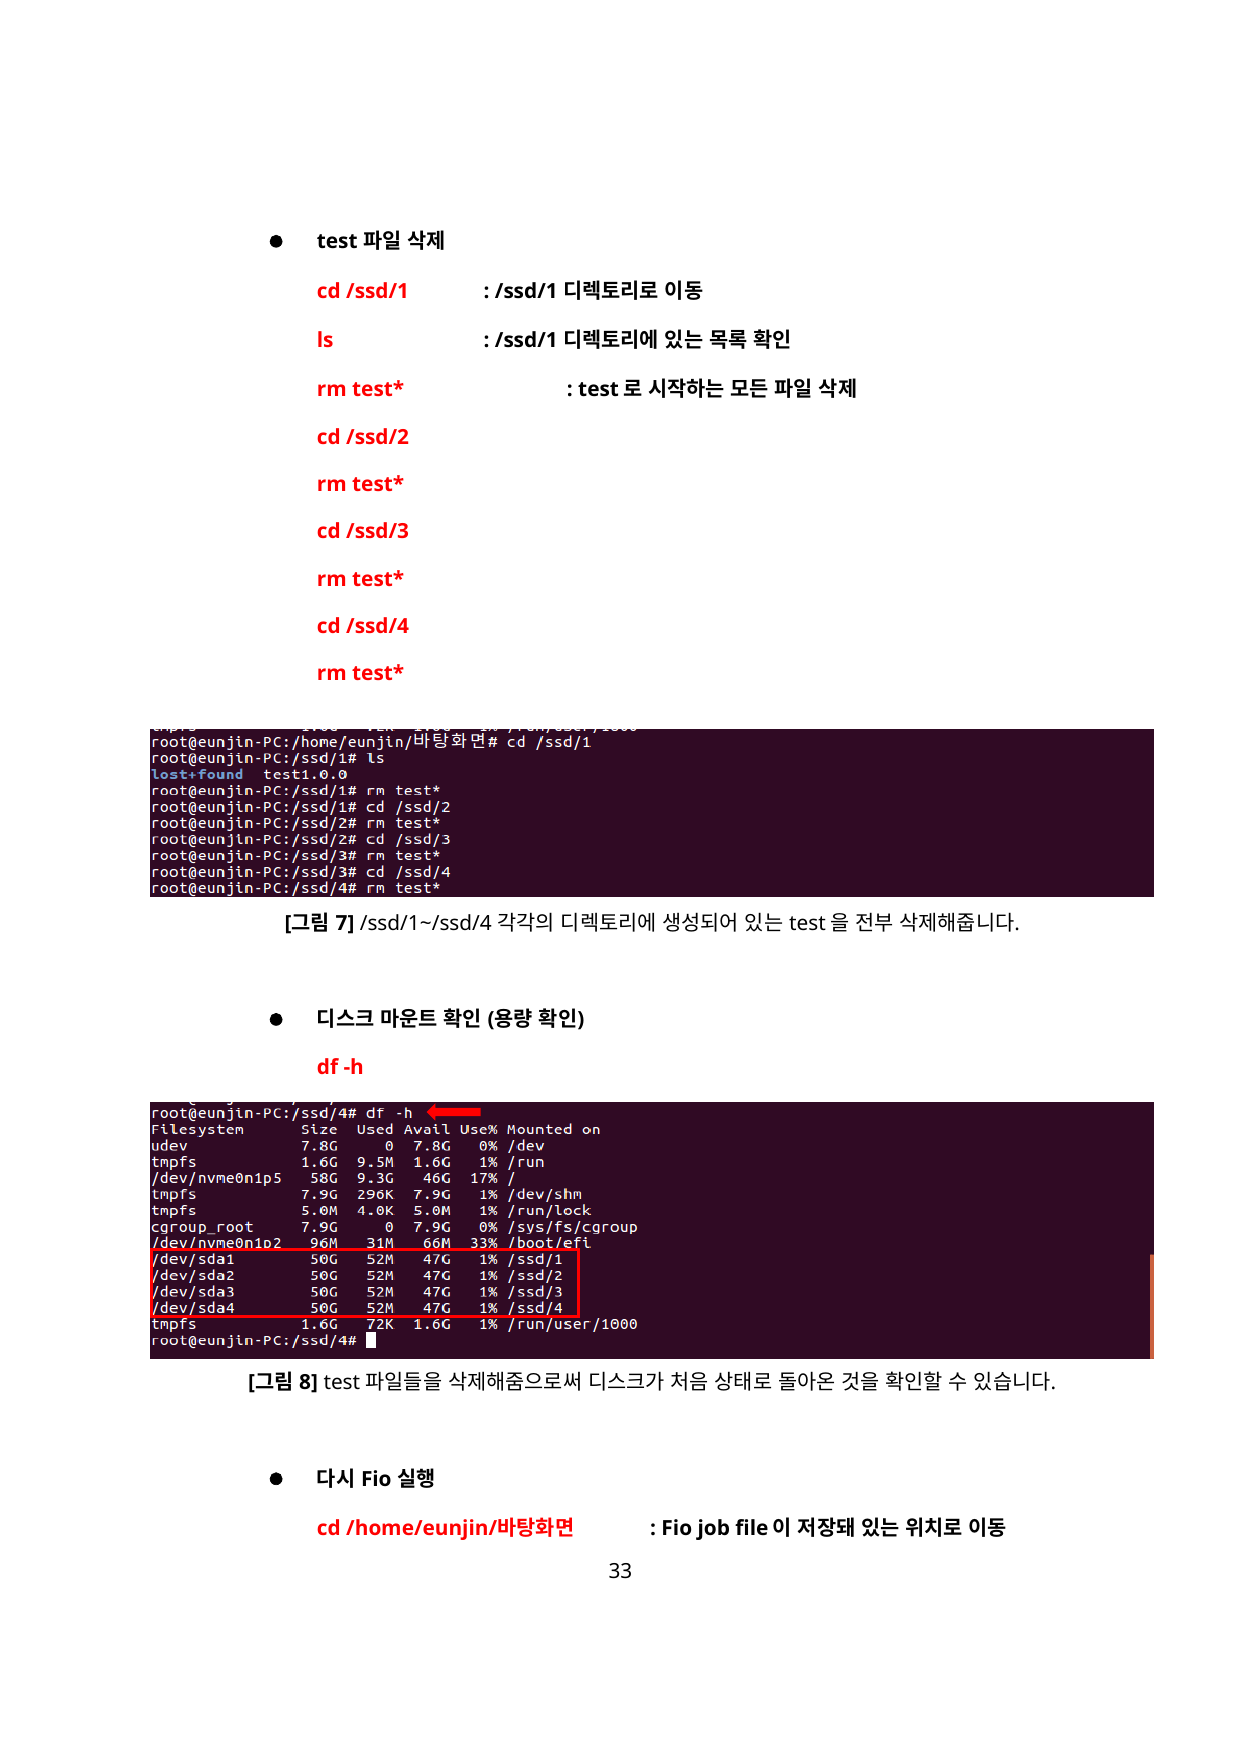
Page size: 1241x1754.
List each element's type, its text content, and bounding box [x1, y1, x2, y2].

text rm test* [317, 469, 1090, 498]
text cd /ssd/4 [317, 611, 1090, 639]
text df -h [317, 1052, 1090, 1081]
text cd /ssd/2 [317, 422, 1090, 450]
text ls : /ssd/1 디렉토리에 있는 목록 확인 [317, 323, 1090, 353]
text rm test* : test로 시작하는 모든 파일 삭제 [317, 373, 1090, 403]
picture [153, 1251, 577, 1315]
text cd /ssd/1 : /ssd/1 디렉토리로 이동 [317, 274, 1090, 304]
text rm test* [317, 564, 1090, 592]
text cd /home/eunjin/바탕화면 : Fio job file이 저장돼 있는 위치로 이동 [317, 1511, 1090, 1542]
text cd /ssd/3 [317, 517, 1090, 545]
list 디스크 마운트 확인 (용량 확인) [233, 1003, 1090, 1033]
picture [150, 1102, 1154, 1359]
picture [150, 729, 1154, 897]
list test 파일 삭제 [233, 224, 1090, 255]
list 다시 Fio 실행 [233, 1462, 1090, 1492]
text rm test* [317, 658, 1090, 687]
